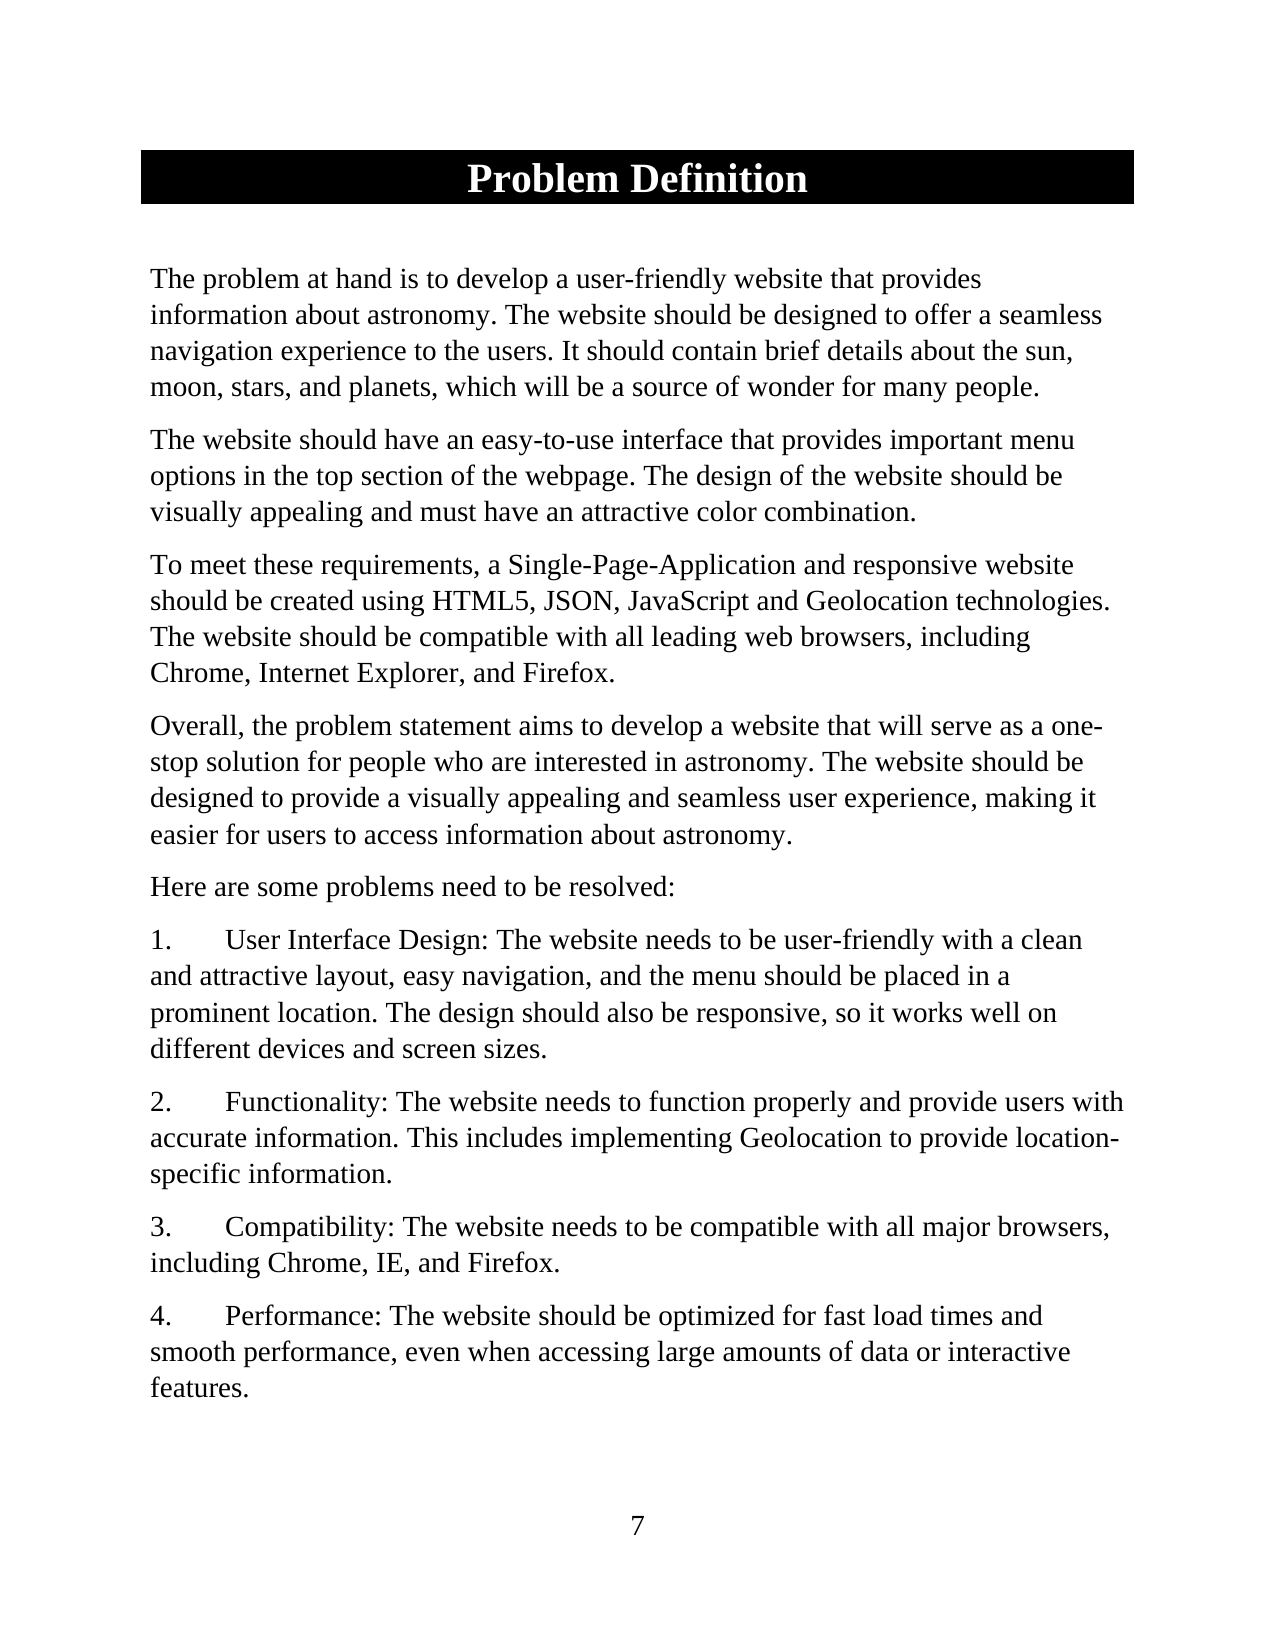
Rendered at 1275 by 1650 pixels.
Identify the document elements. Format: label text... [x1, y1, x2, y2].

text The website should have an easy-to-use interface that provides important menu options in the top section of the webpage. The design of the website should be visually appealing and must have an attractive color combination. [150, 422, 1125, 528]
text Here are some problems need to be resolved: [150, 869, 1125, 903]
text 1. User Interface Design: The website needs to be user-friendly with a clean and attractive layout, easy navigation, and the menu should be placed in a prominent location. The design should also be responsive, so it works well on different devices and screen sizes. [150, 922, 1125, 1064]
subtitle Problem Definition [142, 151, 1133, 203]
text Overall, the problem statement aims to develop a website that will serve as a one-stop solution for people who are interested in astronomy. The website should be designed to provide a visually appealing and seamless user experience, making it easier for users to access information about astronomy. [150, 708, 1125, 850]
text 2. Functionality: The website needs to function properly and provide users with accurate information. This includes implementing Geolocation to provide location-specific information. [150, 1084, 1125, 1189]
text To meet these requirements, a Single-Page-Application and responsive website should be created using HTML5, JSON, JavaScript and Geolocation technologies. The website should be compatible with all leading web browsers, including Chrome, Internet Explorer, and Firefox. [150, 547, 1125, 689]
text 4. Performance: The website should be optimized for fast load times and smooth performance, even when accessing large amounts of data or interactive features. [150, 1298, 1125, 1403]
text 3. Compatibility: The website needs to be compatible with all major browsers, including Chrome, IE, and Firefox. [150, 1209, 1125, 1278]
text The problem at hand is to develop a user-friendly website that provides information about astronomy. The website should be designed to offer a seamless navigation experience to the users. It should contain brief details about the sun, moon, stars, and planets, which will be a source of wonder for many people. [150, 261, 1125, 403]
